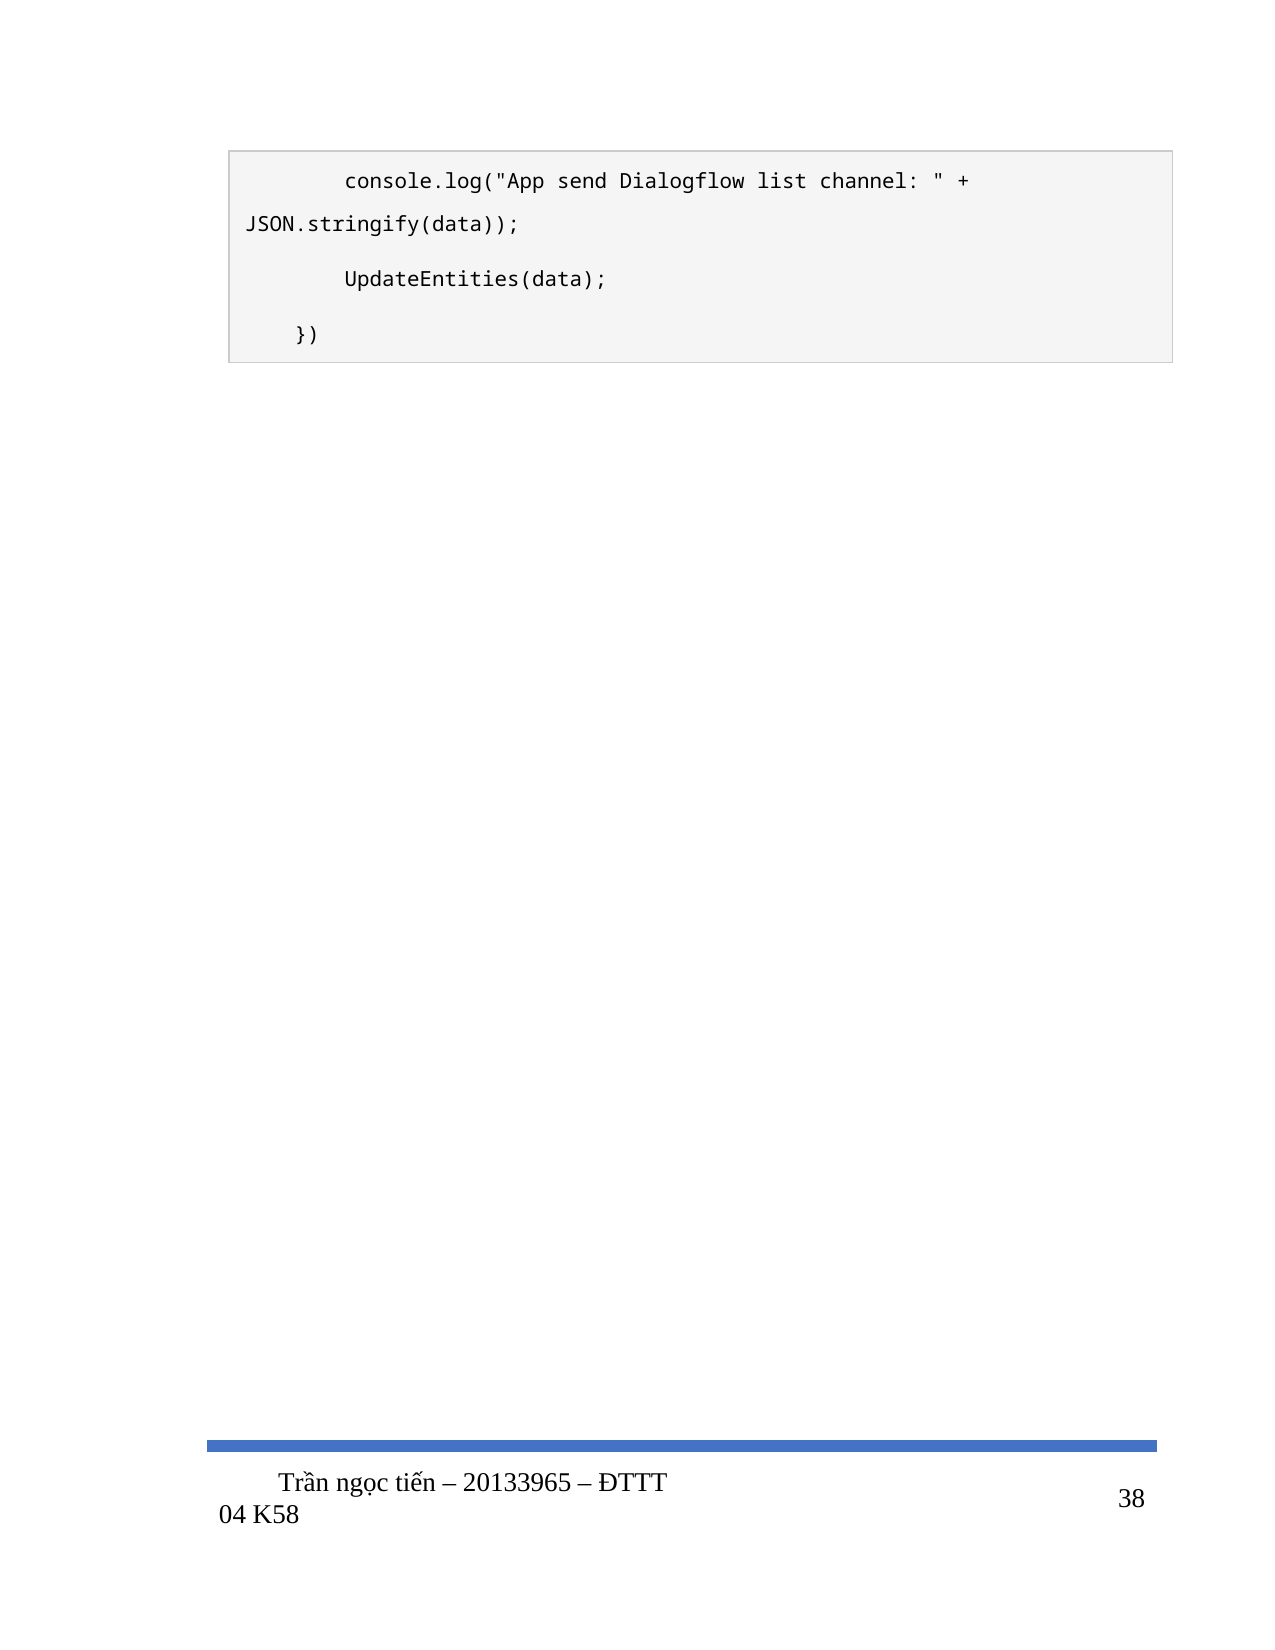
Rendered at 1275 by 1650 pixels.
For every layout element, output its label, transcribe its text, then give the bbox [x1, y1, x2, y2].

text UpdateEntities(data); [230, 248, 1172, 292]
text }) [230, 303, 1172, 362]
text console.log("App send Dialogflow list channel: " + JSON.stringify(data)); [230, 152, 1172, 237]
